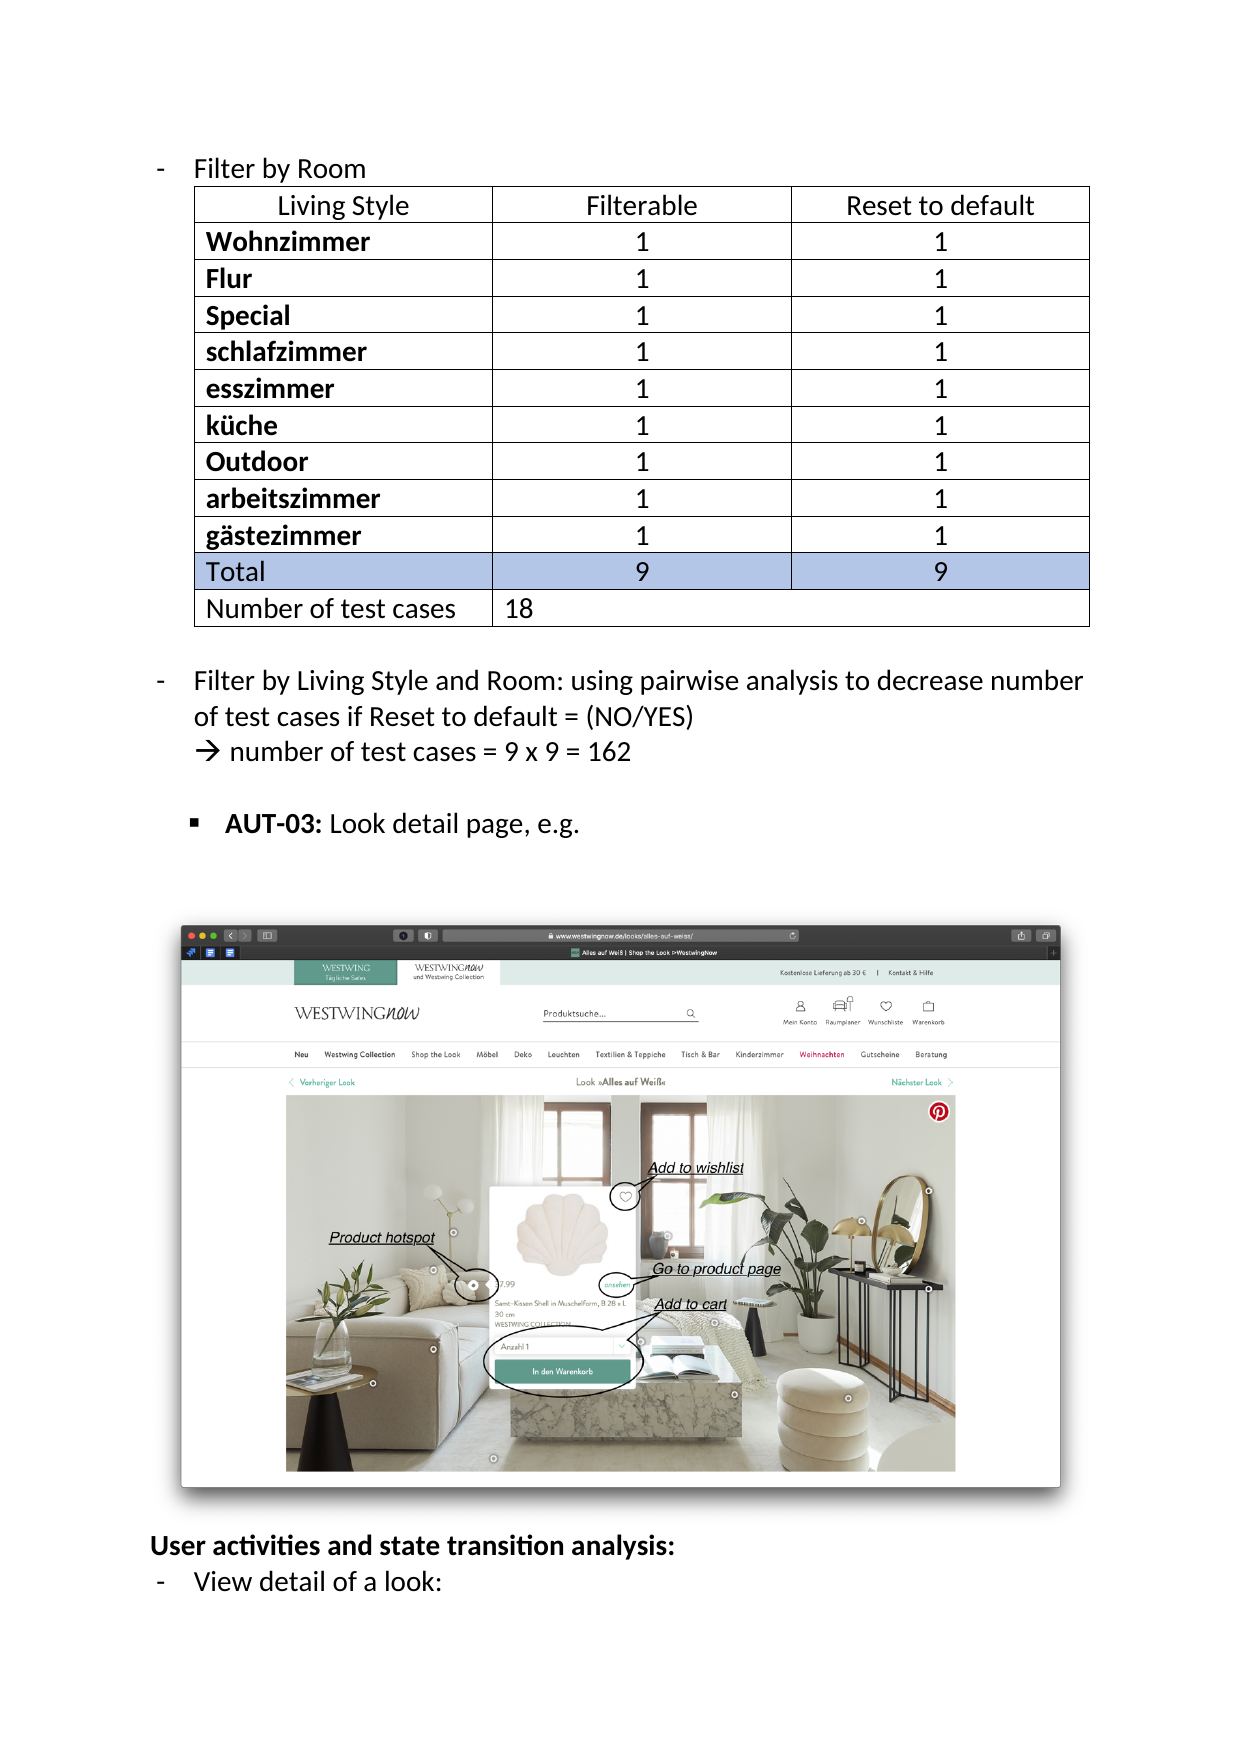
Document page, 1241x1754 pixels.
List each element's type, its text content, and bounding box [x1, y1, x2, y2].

table_cell 1 [792, 407, 1089, 442]
table_cell schlafzimmer [195, 333, 492, 369]
table_cell 1 [493, 333, 791, 369]
table_cell 1 [493, 297, 791, 332]
list Filter by Room [156, 150, 1090, 186]
table_cell 1 [792, 370, 1089, 406]
list AUT-03: Look detail page, e.g. [187, 805, 1090, 840]
table_cell 1 [792, 260, 1089, 296]
table_cell 1 [792, 517, 1089, 552]
list number of test cases = 9 x 9 = 162 [194, 733, 1090, 769]
table_header Reset to default [792, 187, 1089, 222]
table_cell 1 [493, 480, 791, 516]
table_cell 1 [493, 260, 791, 296]
table_cell Number of test cases [195, 590, 492, 626]
table_cell Special [195, 297, 492, 332]
table_cell 9 [493, 553, 791, 589]
table_cell arbeitszimmer [195, 480, 492, 516]
table_cell küche [195, 407, 492, 442]
table_cell 1 [792, 443, 1089, 479]
table_cell Total [195, 553, 492, 589]
list Filter by Living Style and Room: using pairwise analysis to decrease number of test cases if Reset to default = (NO/YES) [156, 662, 1090, 733]
table_cell 18 [493, 590, 1089, 626]
table_cell esszimmer [195, 370, 492, 406]
table_cell 1 [493, 223, 791, 259]
table_cell Outdoor [195, 443, 492, 479]
table_cell Flur [195, 260, 492, 296]
picture [150, 904, 1091, 1528]
table_cell 1 [792, 223, 1089, 259]
table_cell 1 [792, 480, 1089, 516]
table_cell 1 [493, 517, 791, 552]
table_header Living Style [195, 187, 492, 222]
text User activities and state transition analysis: [150, 1528, 1090, 1563]
list View detail of a look: [156, 1563, 1090, 1599]
table_cell Wohnzimmer [195, 223, 492, 259]
table_cell 1 [493, 407, 791, 442]
table_cell 1 [792, 297, 1089, 332]
table_cell gästezimmer [195, 517, 492, 552]
table_cell 1 [792, 333, 1089, 369]
table_cell 1 [493, 370, 791, 406]
table_cell 1 [493, 443, 791, 479]
table_cell 9 [792, 553, 1089, 589]
table_header Filterable [493, 187, 791, 222]
